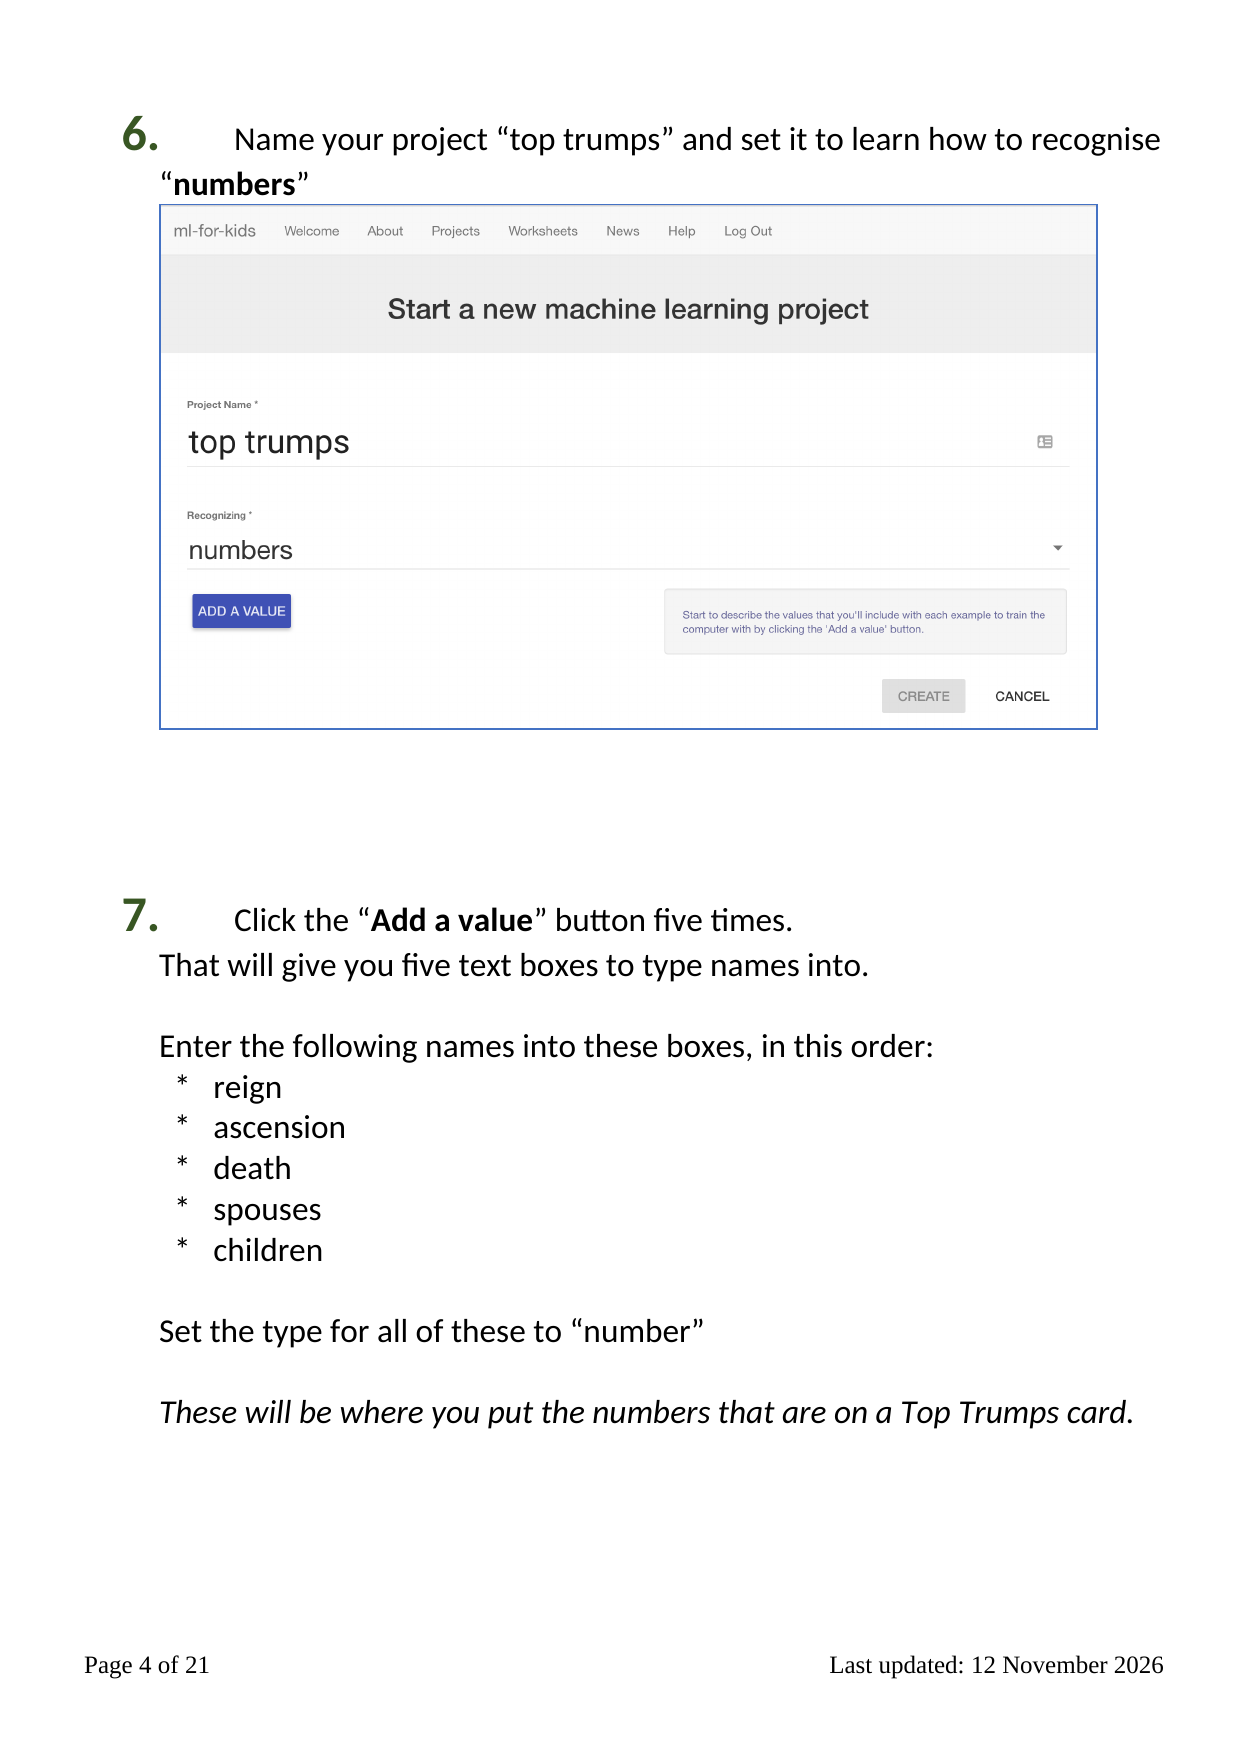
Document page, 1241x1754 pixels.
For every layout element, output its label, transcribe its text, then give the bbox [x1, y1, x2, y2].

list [121, 882, 1164, 1473]
picture [161, 205, 1096, 728]
